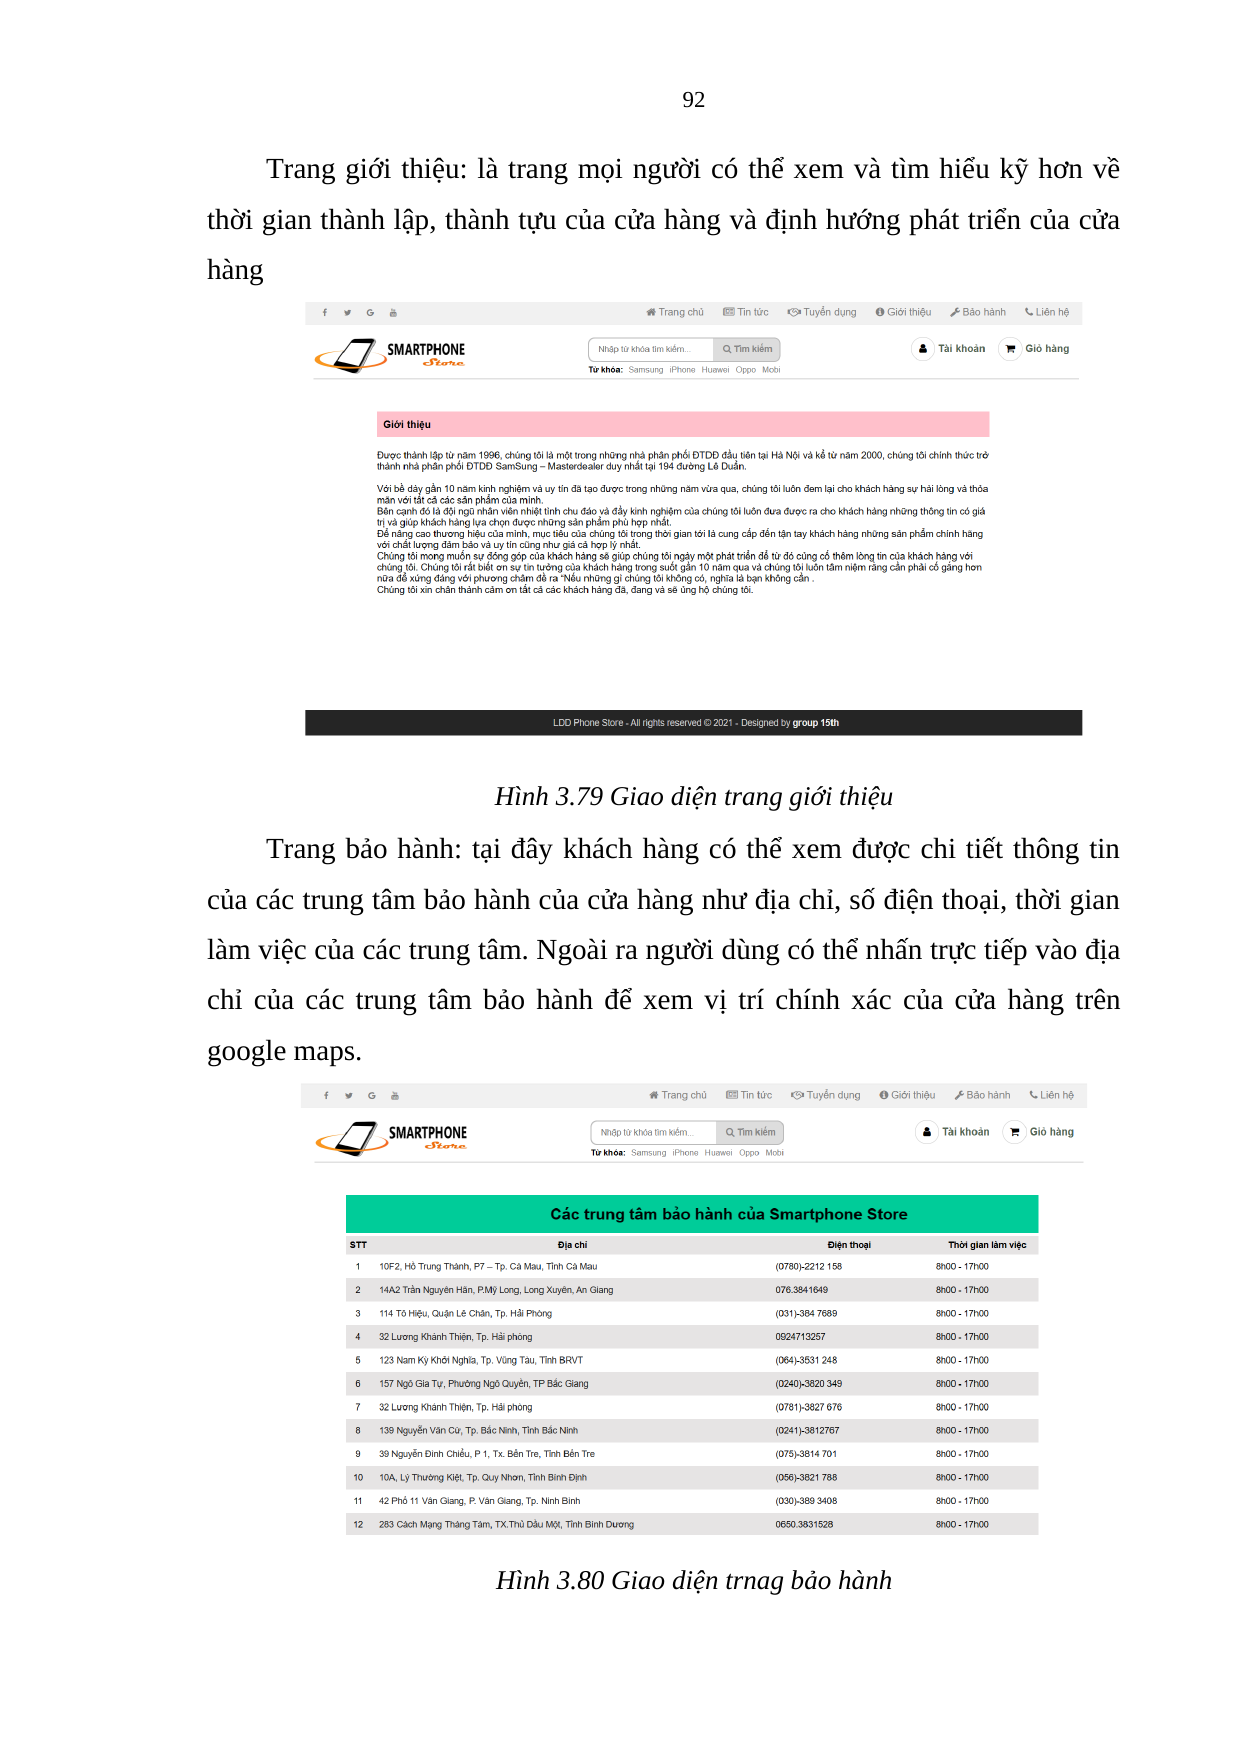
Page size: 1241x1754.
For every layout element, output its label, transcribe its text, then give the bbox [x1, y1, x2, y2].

picture [305, 302, 1083, 751]
text Trang giới thiệu: là trang mọi người có thể xem và tìm hiểu kỹ hơn về thời gian thành lập, thành tựu của cửa hàng và định hướng phát triển của cửa hàng [207, 152, 1122, 286]
text Trang bảo hành: tại đây khách hàng có thể xem được chi tiết thông tin của các trung tâm bảo hành của cửa hàng như địa chỉ, số điện thoại, thời gian làm việc của các trung tâm. Ngoài ra người dùng có thể nhấn trực tiếp vào địa chỉ của các trung tâm bảo hành để xem vị trí chính xác của cửa hàng trên google maps. [207, 832, 1122, 1066]
picture [300, 1083, 1088, 1535]
